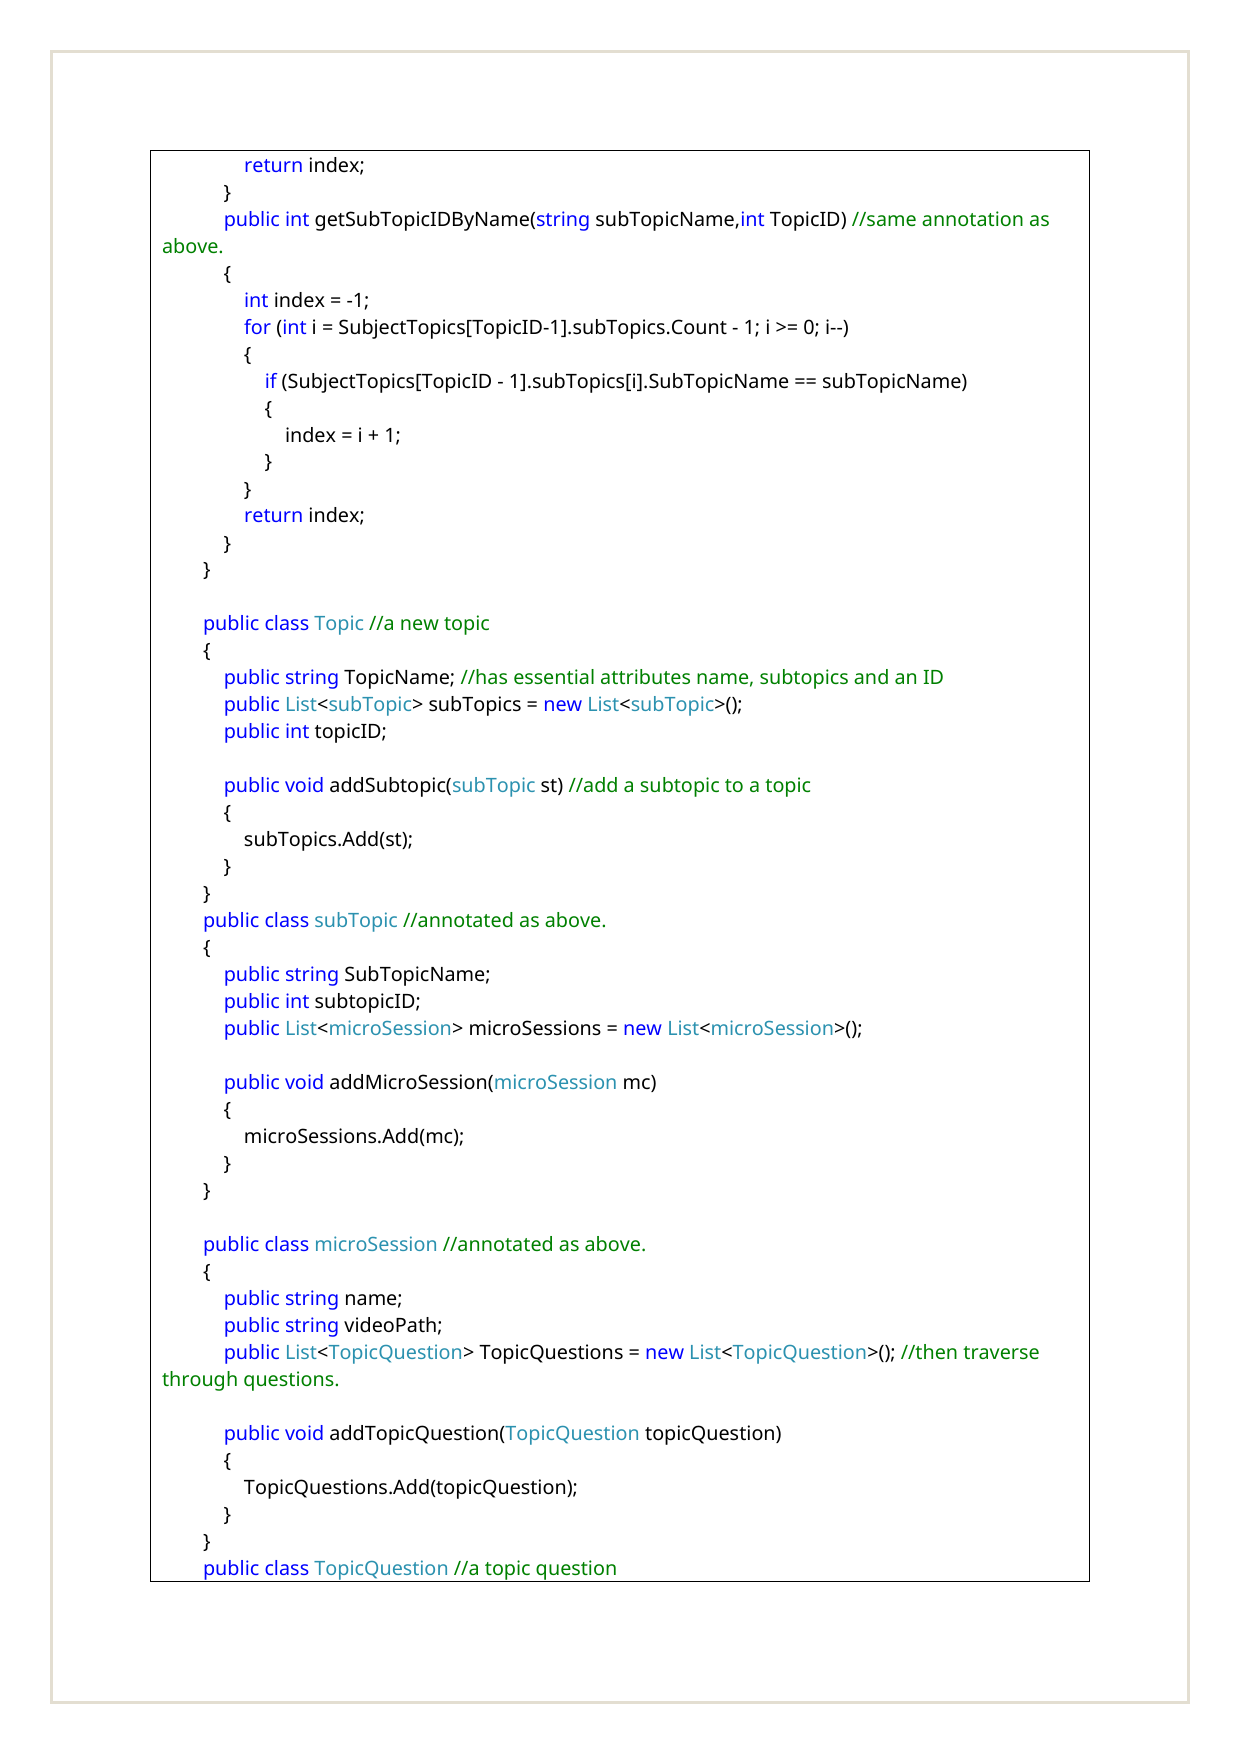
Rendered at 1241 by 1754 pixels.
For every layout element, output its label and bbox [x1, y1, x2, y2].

table_header [151, 151, 1089, 1581]
